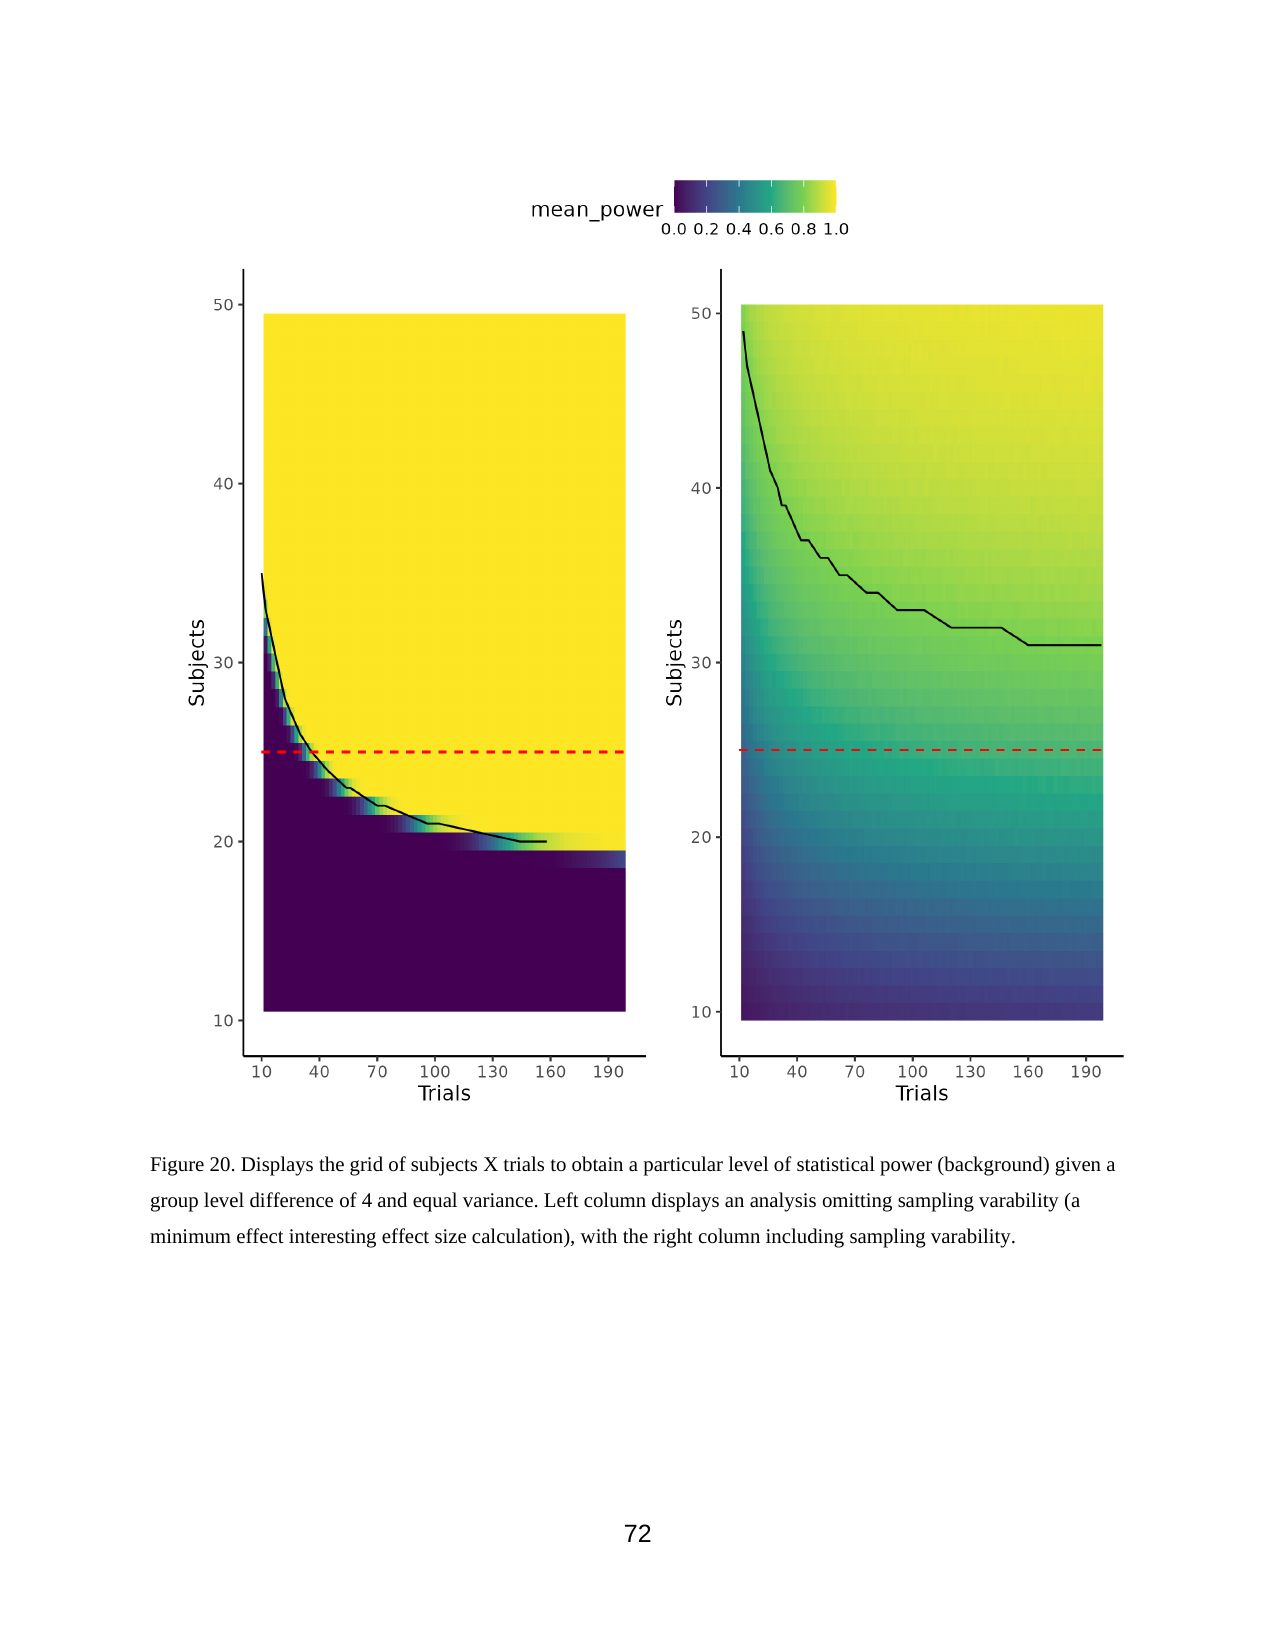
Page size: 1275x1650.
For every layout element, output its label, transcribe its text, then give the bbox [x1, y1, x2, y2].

text Figure 20. Displays the grid of subjects X trials to obtain a particular level of statistical power (background) given a group level difference of 4 and equal variance. Left column displays an analysis omitting sampling varability (a minimum effect interesting effect size calculation), with the right column including sampling varability. [150, 1152, 1125, 1248]
picture [168, 150, 1144, 1125]
